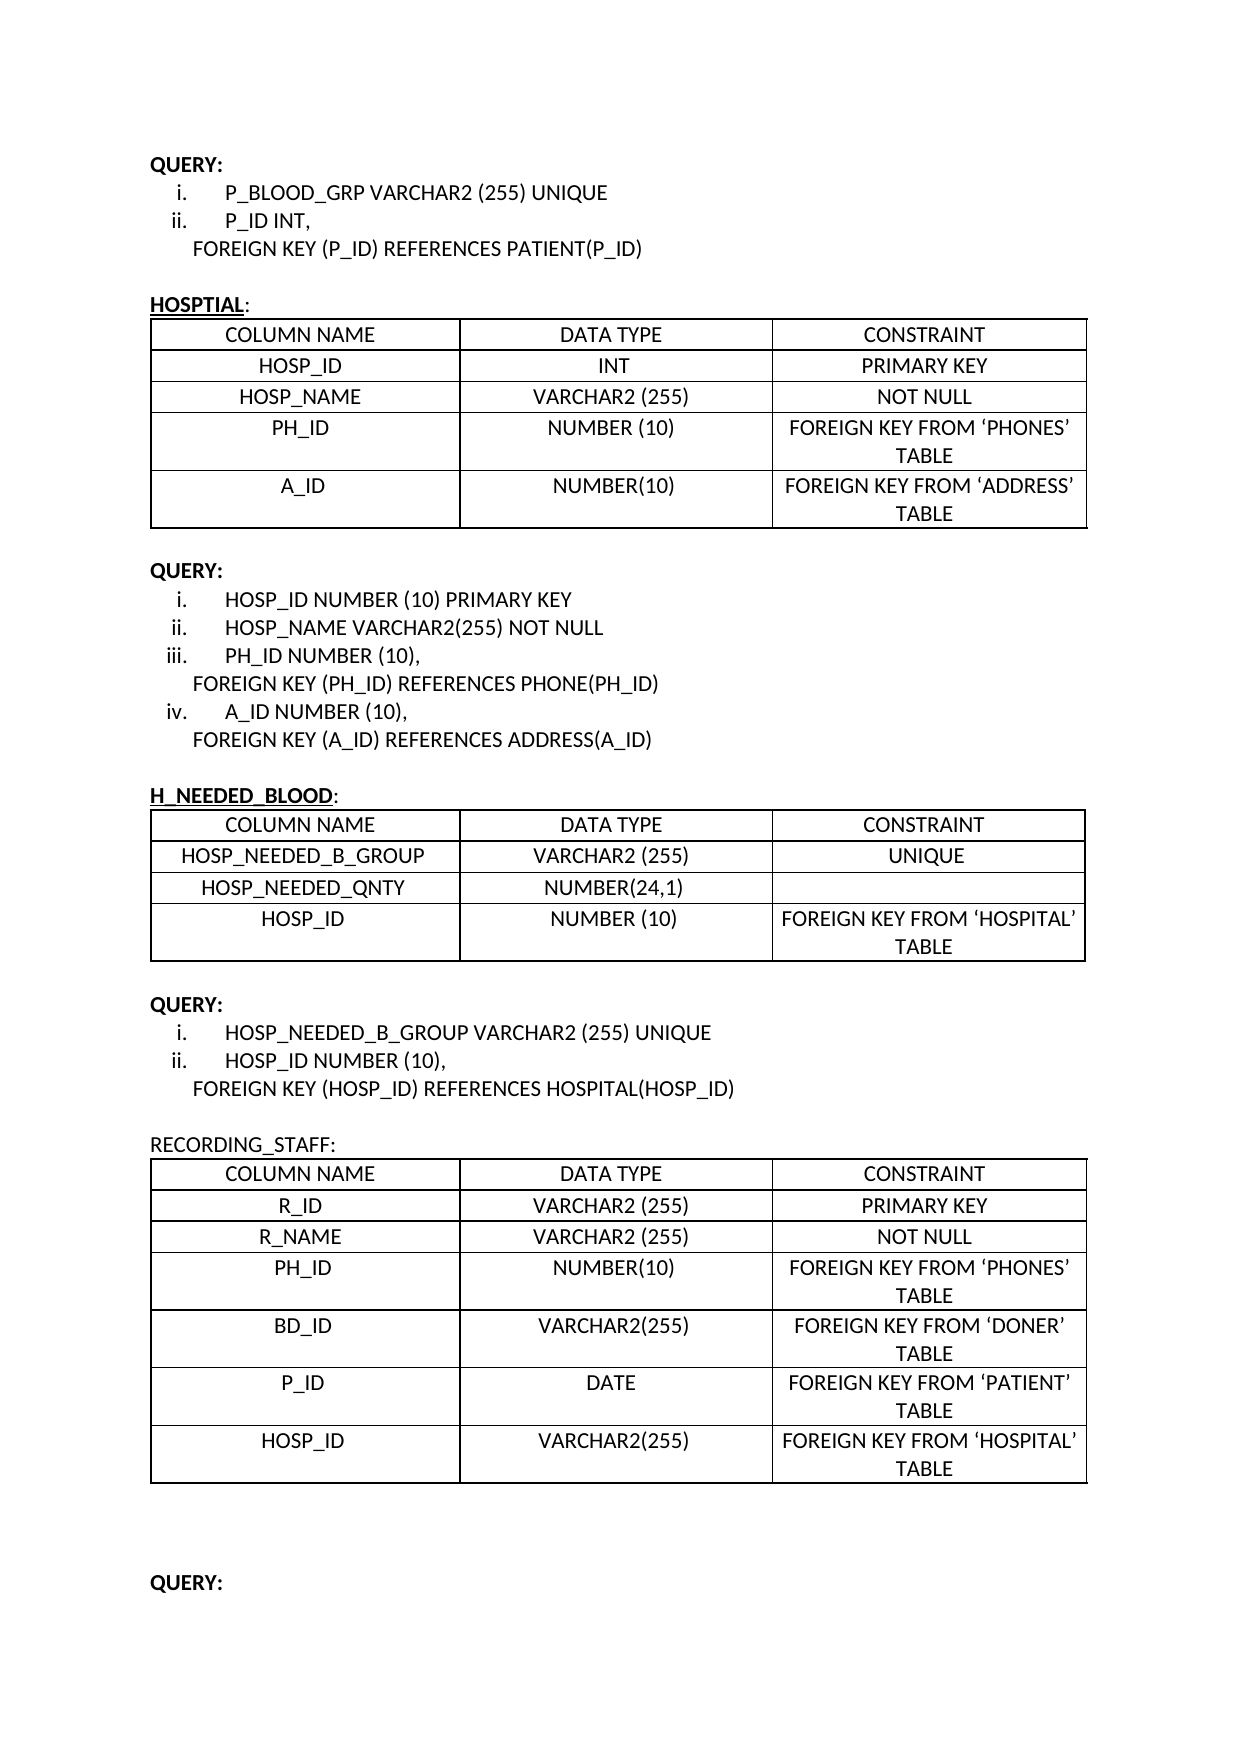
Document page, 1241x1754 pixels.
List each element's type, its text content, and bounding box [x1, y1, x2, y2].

list A_ID NUMBER (10), [187, 697, 1090, 725]
table_cell A_ID [152, 471, 459, 527]
text QUERY: [150, 990, 1090, 1018]
list HOSP_NAME VARCHAR2(255) NOT NULL [187, 613, 1090, 641]
table_cell FOREIGN KEY FROM ‘HOSPITAL’ TABLE [773, 904, 1084, 960]
table_header COLUMN NAME [152, 811, 459, 840]
table_cell NOT NULL [773, 1222, 1086, 1252]
table_cell P_ID [152, 1368, 459, 1424]
table_cell NUMBER (10) [461, 904, 772, 960]
table_cell NUMBER (10) [461, 413, 772, 469]
text FOREIGN KEY (A_ID) REFERENCES ADDRESS(A_ID) [187, 725, 1090, 753]
text RECORDING_STAFF: [150, 1130, 1090, 1158]
table_cell HOSP_ID [152, 1426, 459, 1482]
table_cell NUMBER(10) [461, 1253, 772, 1309]
table_header CONSTRAINT [773, 811, 1084, 840]
table_header COLUMN NAME [152, 320, 459, 349]
table_header DATA TYPE [461, 1160, 772, 1189]
text FOREIGN KEY (PH_ID) REFERENCES PHONE(PH_ID) [187, 669, 1090, 697]
list P_BLOOD_GRP VARCHAR2 (255) UNIQUE [187, 178, 1090, 206]
table_cell NUMBER(10) [461, 471, 772, 527]
table_cell R_NAME [152, 1222, 459, 1252]
text QUERY: [150, 150, 1090, 178]
table_cell PRIMARY KEY [773, 1191, 1086, 1220]
table_cell HOSP_NAME [152, 382, 459, 412]
text QUERY: [150, 1568, 1090, 1596]
table_cell HOSP_NEEDED_B_GROUP [152, 842, 459, 871]
list HOSP_ID NUMBER (10), [187, 1046, 1090, 1074]
list HOSP_ID NUMBER (10) PRIMARY KEY [187, 585, 1090, 613]
text FOREIGN KEY (HOSP_ID) REFERENCES HOSPITAL(HOSP_ID) [187, 1074, 1090, 1102]
table_cell INT [461, 351, 772, 381]
table_cell FOREIGN KEY FROM ‘ADDRESS’ TABLE [773, 471, 1086, 527]
table_cell VARCHAR2(255) [461, 1426, 772, 1482]
table_cell PH_ID [152, 1253, 459, 1309]
table_cell BD_ID [152, 1311, 459, 1367]
table_cell R_ID [152, 1191, 459, 1220]
table_cell FOREIGN KEY FROM ‘PATIENT’ TABLE [773, 1368, 1086, 1424]
table_cell PH_ID [152, 413, 459, 469]
list HOSP_NEEDED_B_GROUP VARCHAR2 (255) UNIQUE [187, 1018, 1090, 1046]
table_cell VARCHAR2 (255) [461, 1222, 772, 1252]
table_cell PRIMARY KEY [773, 351, 1086, 381]
table_header CONSTRAINT [773, 320, 1086, 349]
text HOSPTIAL: [150, 290, 1090, 318]
table_cell VARCHAR2(255) [461, 1311, 772, 1367]
table_cell HOSP_NEEDED_QNTY [152, 873, 459, 903]
table_cell NOT NULL [773, 382, 1086, 412]
table_cell FOREIGN KEY FROM ‘PHONES’ TABLE [773, 1253, 1086, 1309]
table_header CONSTRAINT [773, 1160, 1086, 1189]
table_cell FOREIGN KEY FROM ‘DONER’ TABLE [773, 1311, 1086, 1367]
table_cell VARCHAR2 (255) [461, 842, 772, 871]
text FOREIGN KEY (P_ID) REFERENCES PATIENT(P_ID) [187, 234, 1090, 262]
table_header DATA TYPE [461, 811, 772, 840]
table_cell FOREIGN KEY FROM ‘PHONES’ TABLE [773, 413, 1086, 469]
table_cell HOSP_ID [152, 351, 459, 381]
text QUERY: [150, 557, 1090, 585]
table_cell FOREIGN KEY FROM ‘HOSPITAL’ TABLE [773, 1426, 1086, 1482]
text H_NEEDED_BLOOD: [150, 781, 1090, 809]
table_cell [773, 873, 1084, 903]
table_cell DATE [461, 1368, 772, 1424]
table_cell HOSP_ID [152, 904, 459, 960]
table_cell VARCHAR2 (255) [461, 382, 772, 412]
table_cell NUMBER(24,1) [461, 873, 772, 903]
table_header COLUMN NAME [152, 1160, 459, 1189]
list PH_ID NUMBER (10), [187, 641, 1090, 669]
table_cell VARCHAR2 (255) [461, 1191, 772, 1220]
table_header DATA TYPE [461, 320, 772, 349]
list P_ID INT, [187, 206, 1090, 234]
table_cell UNIQUE [773, 842, 1084, 871]
